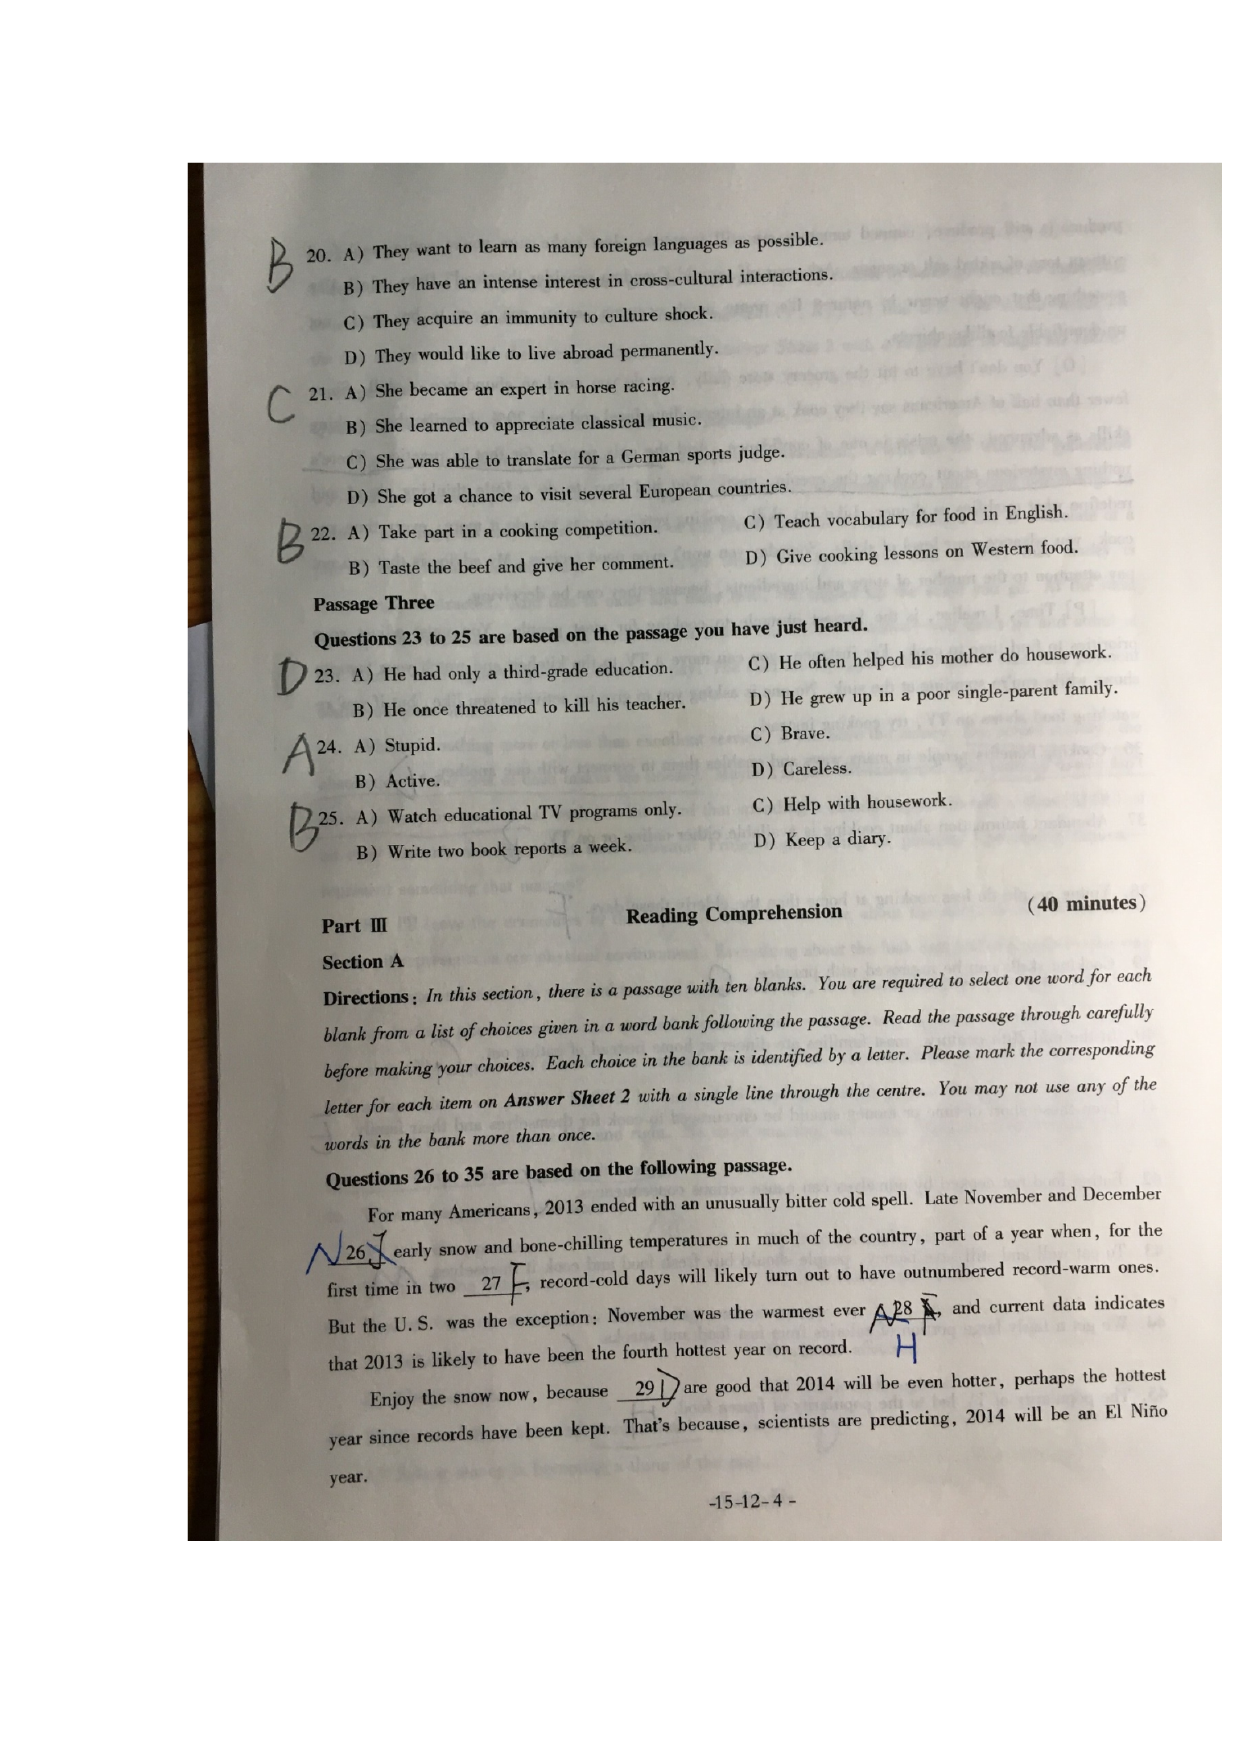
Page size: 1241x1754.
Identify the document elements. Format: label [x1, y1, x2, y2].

picture [189, 164, 1222, 1539]
